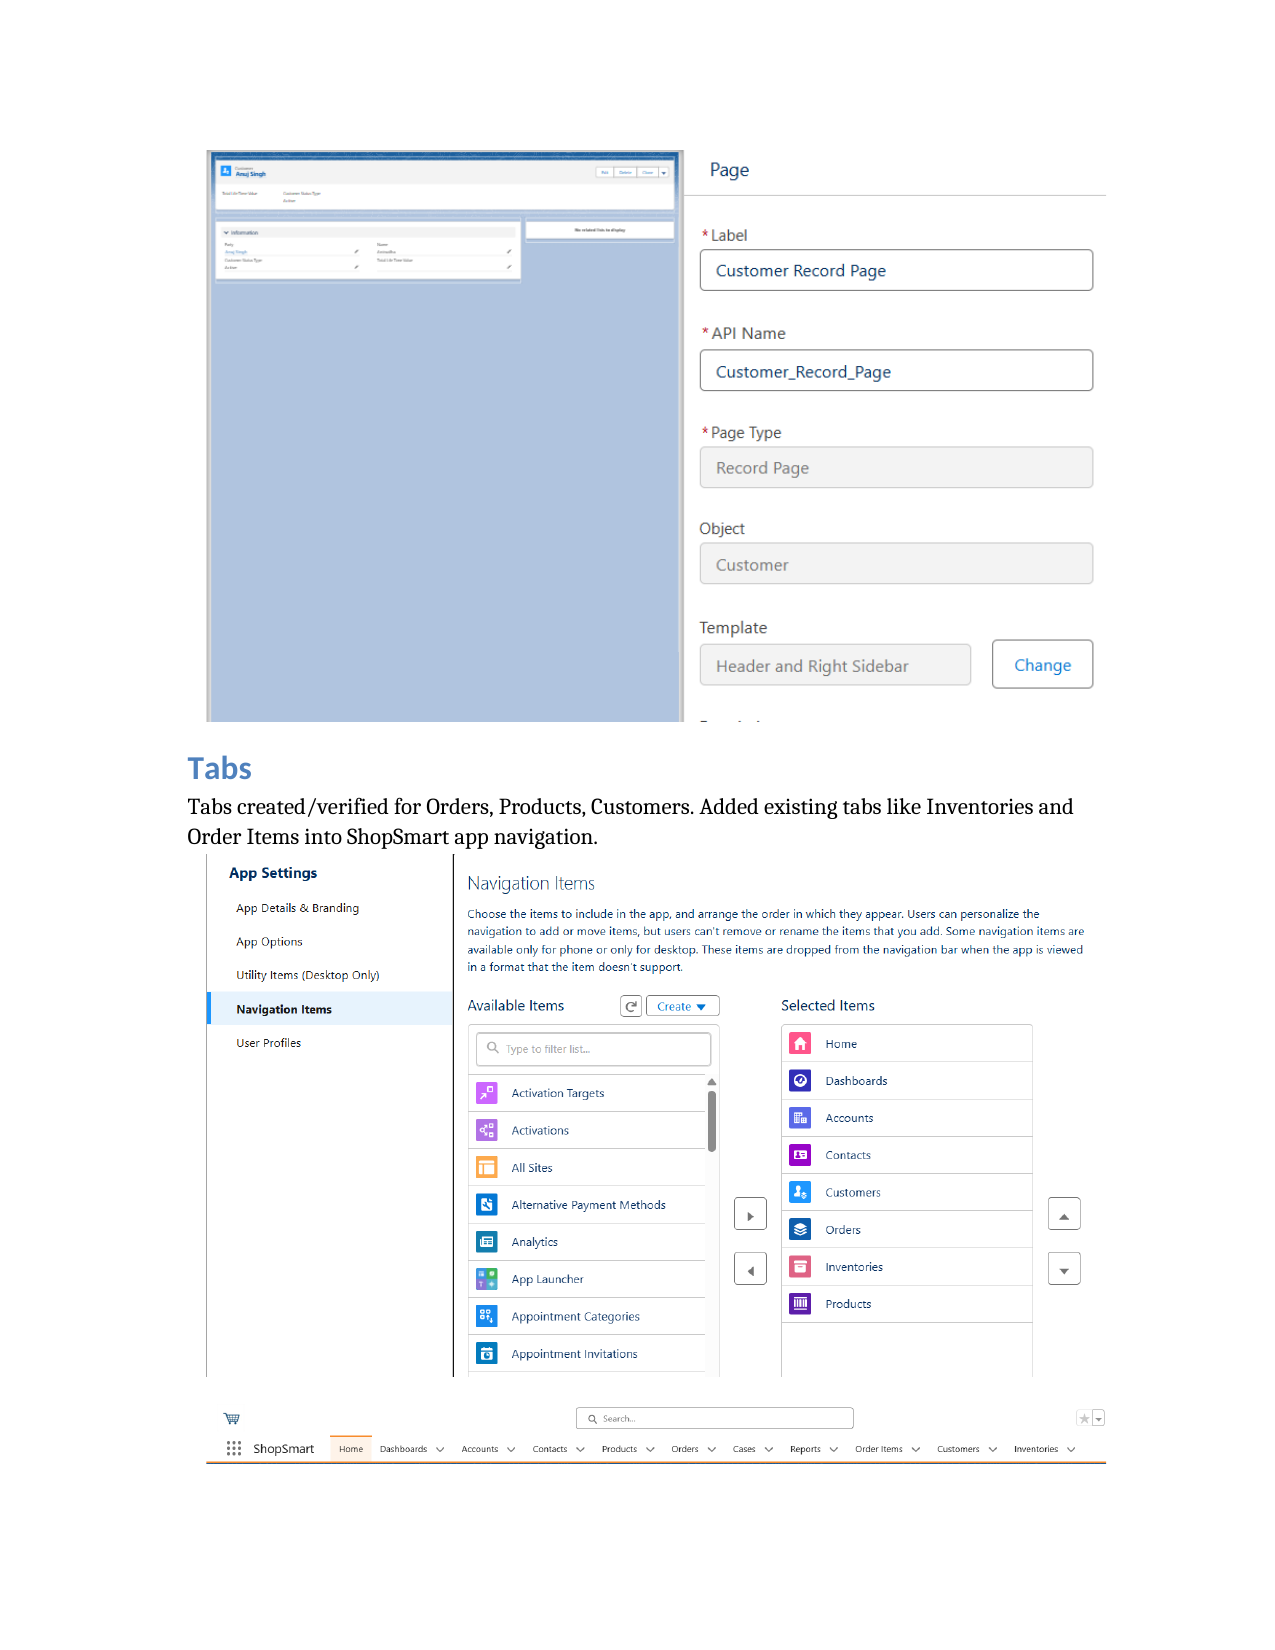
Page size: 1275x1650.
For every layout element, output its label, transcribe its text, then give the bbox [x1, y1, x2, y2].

picture [206, 1401, 1107, 1464]
picture [206, 150, 1107, 722]
picture [206, 854, 1107, 1377]
text Tabs [187, 747, 1087, 788]
